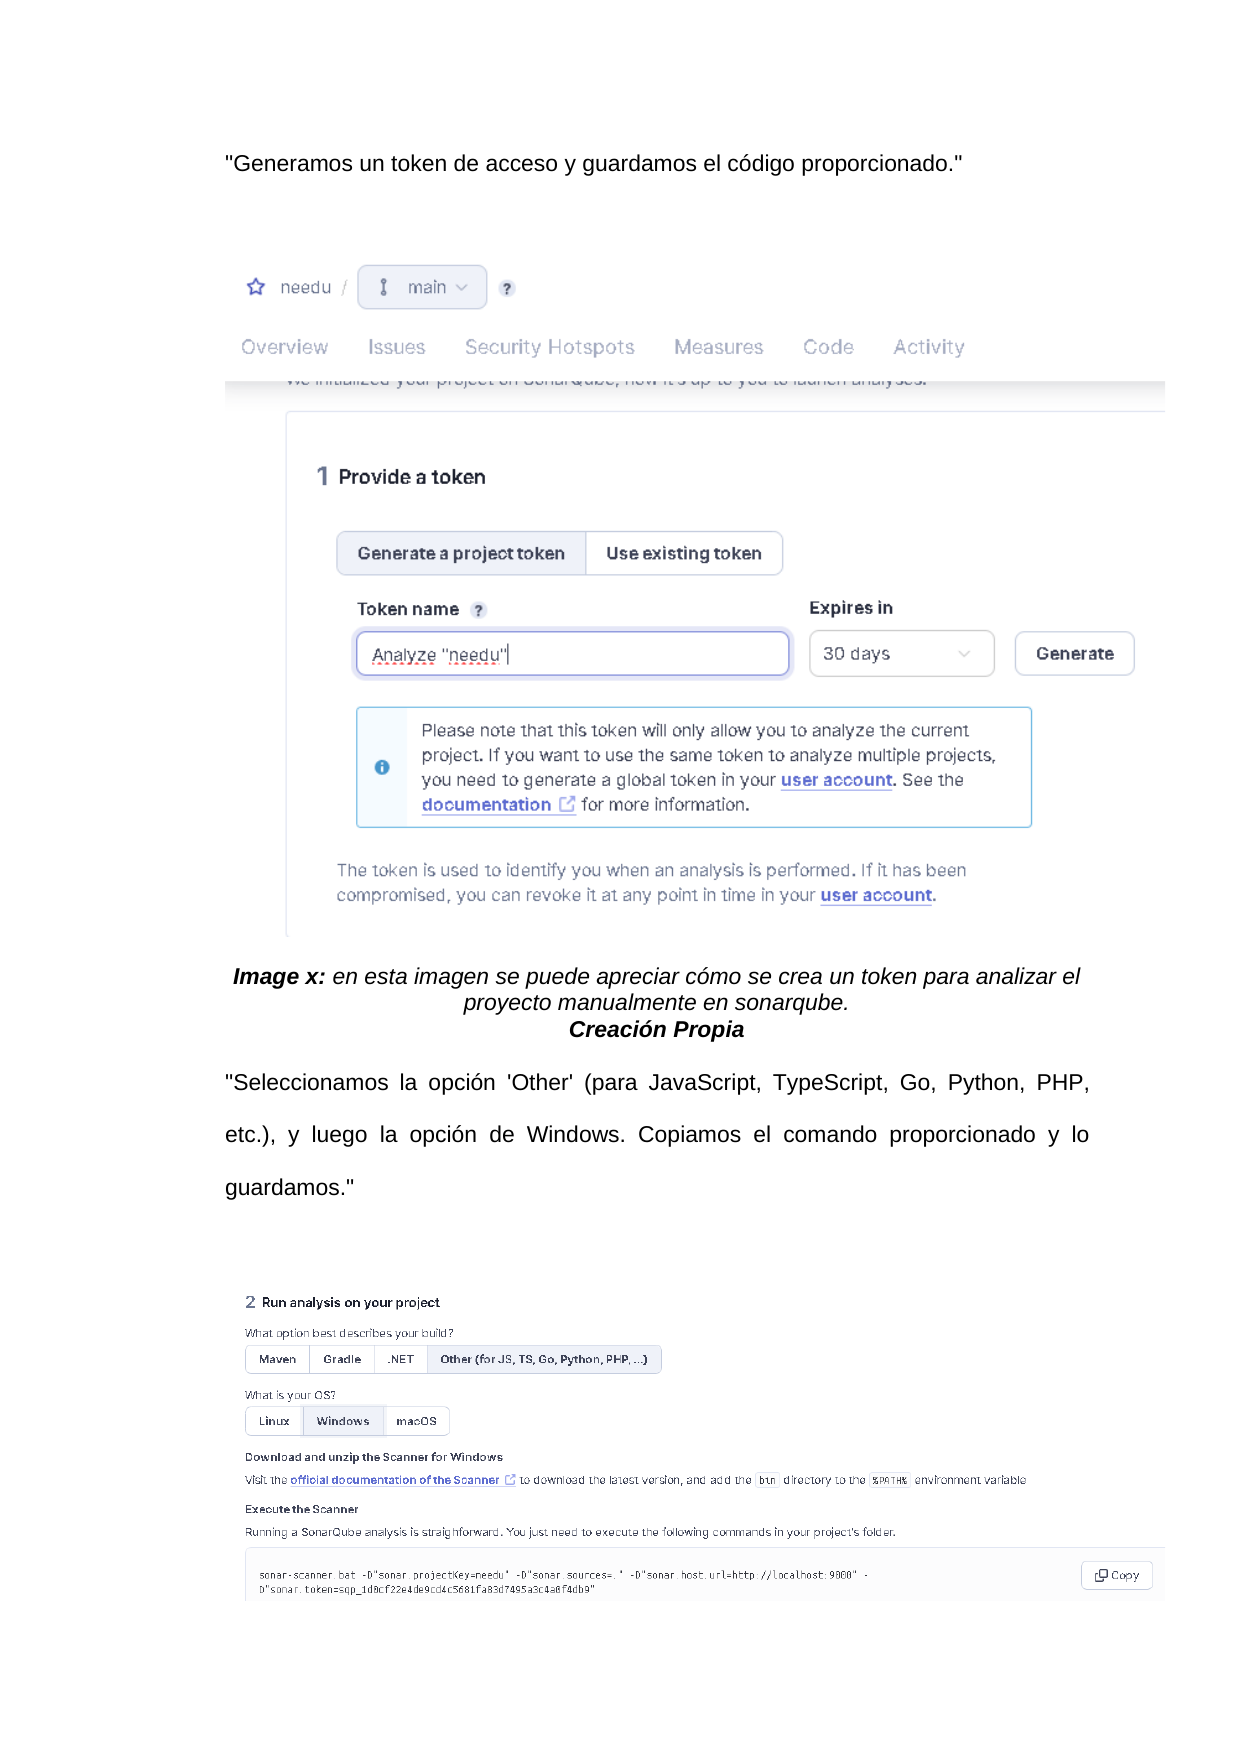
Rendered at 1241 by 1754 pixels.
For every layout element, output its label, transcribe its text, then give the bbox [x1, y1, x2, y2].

text "Seleccionamos la opción 'Other' (para JavaScript, TypeScript, Go, Python, PHP, etc.), y luego la opción de Windows. Copiamos el comando proporcionado y lo guardamos." [225, 1068, 1090, 1200]
picture [225, 1279, 1166, 1601]
text "Generamos un token de acceso y guardamos el código proporcionado." [225, 150, 1090, 176]
picture [225, 255, 1166, 937]
text Image x: en esta imagen se puede apreciar cómo se crea un token para analizar el proyecto manualmente en sonarqube. Creación Propia [225, 963, 1090, 1042]
